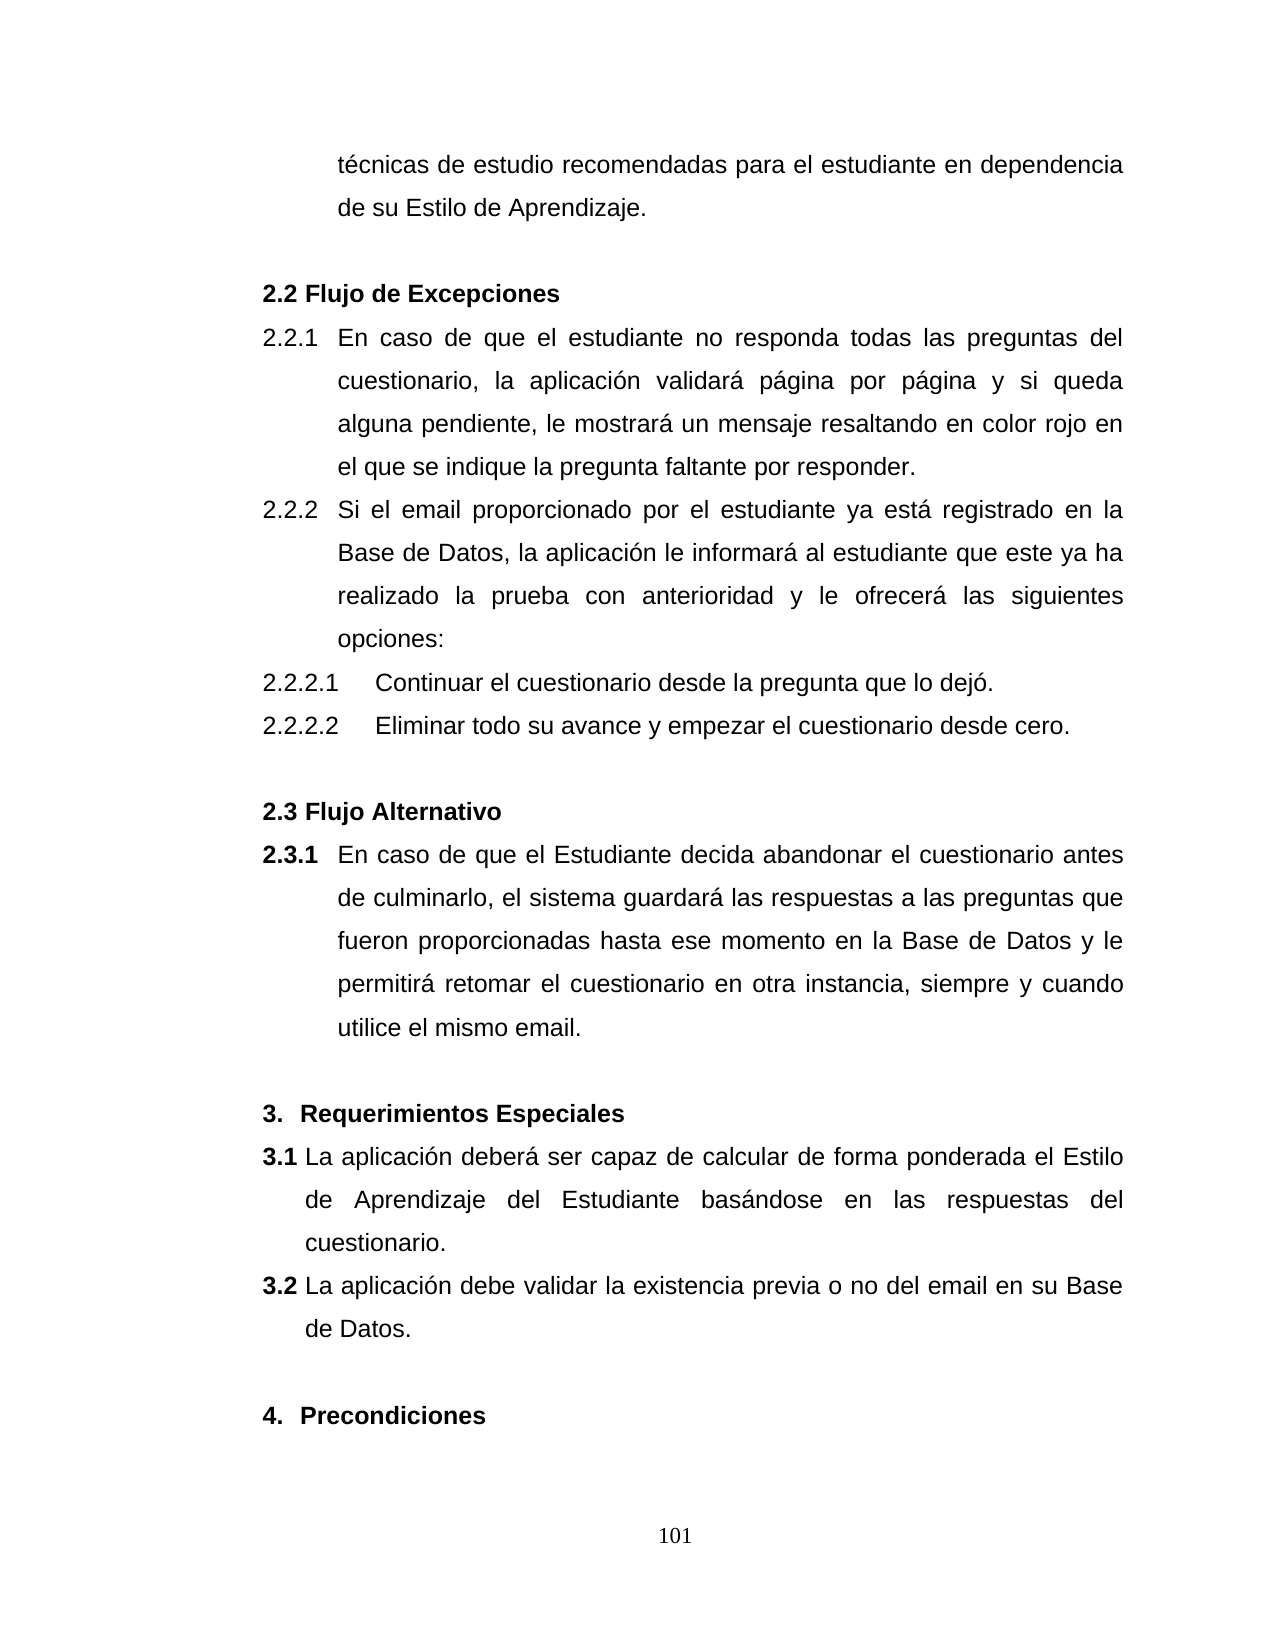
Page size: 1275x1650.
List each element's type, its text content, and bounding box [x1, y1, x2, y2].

list En caso de que el Estudiante decida abandonar el cuestionario antes de culminarlo, el sistema guardará las respuestas a las preguntas que fueron proporcionadas hasta ese momento en la Base de Datos y le permitirá retomar el cuestionario en otra instancia, siempre y cuando utilice el mismo email. [262, 840, 1125, 1041]
list Flujo de Excepciones [262, 279, 1125, 308]
list La aplicación debe validar la existencia previa o no del email en su Base de Datos. [262, 1271, 1125, 1343]
list Flujo Alternativo [262, 797, 1125, 826]
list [262, 150, 1125, 222]
list Continuar el cuestionario desde la pregunta que lo dejó. [262, 667, 1125, 696]
list Requerimientos Especiales [262, 1099, 1125, 1127]
list En caso de que el estudiante no responda todas las preguntas del cuestionario, la aplicación validará página por página y si queda alguna pendiente, le mostrará un mensaje resaltando en color rojo en el que se indique la pregunta faltante por responder. [262, 322, 1125, 481]
list Precondiciones [262, 1401, 1125, 1429]
list Eliminar todo su avance y empezar el cuestionario desde cero. [262, 711, 1125, 739]
list Si el email proporcionado por el estudiante ya está registrado en la Base de Datos, la aplicación le informará al estudiante que este ya ha realizado la prueba con anterioridad y le ofrecerá las siguientes opciones: [262, 495, 1125, 653]
list La aplicación deberá ser capaz de calcular de forma ponderada el Estilo de Aprendizaje del Estudiante basándose en las respuestas del cuestionario. [262, 1142, 1125, 1257]
